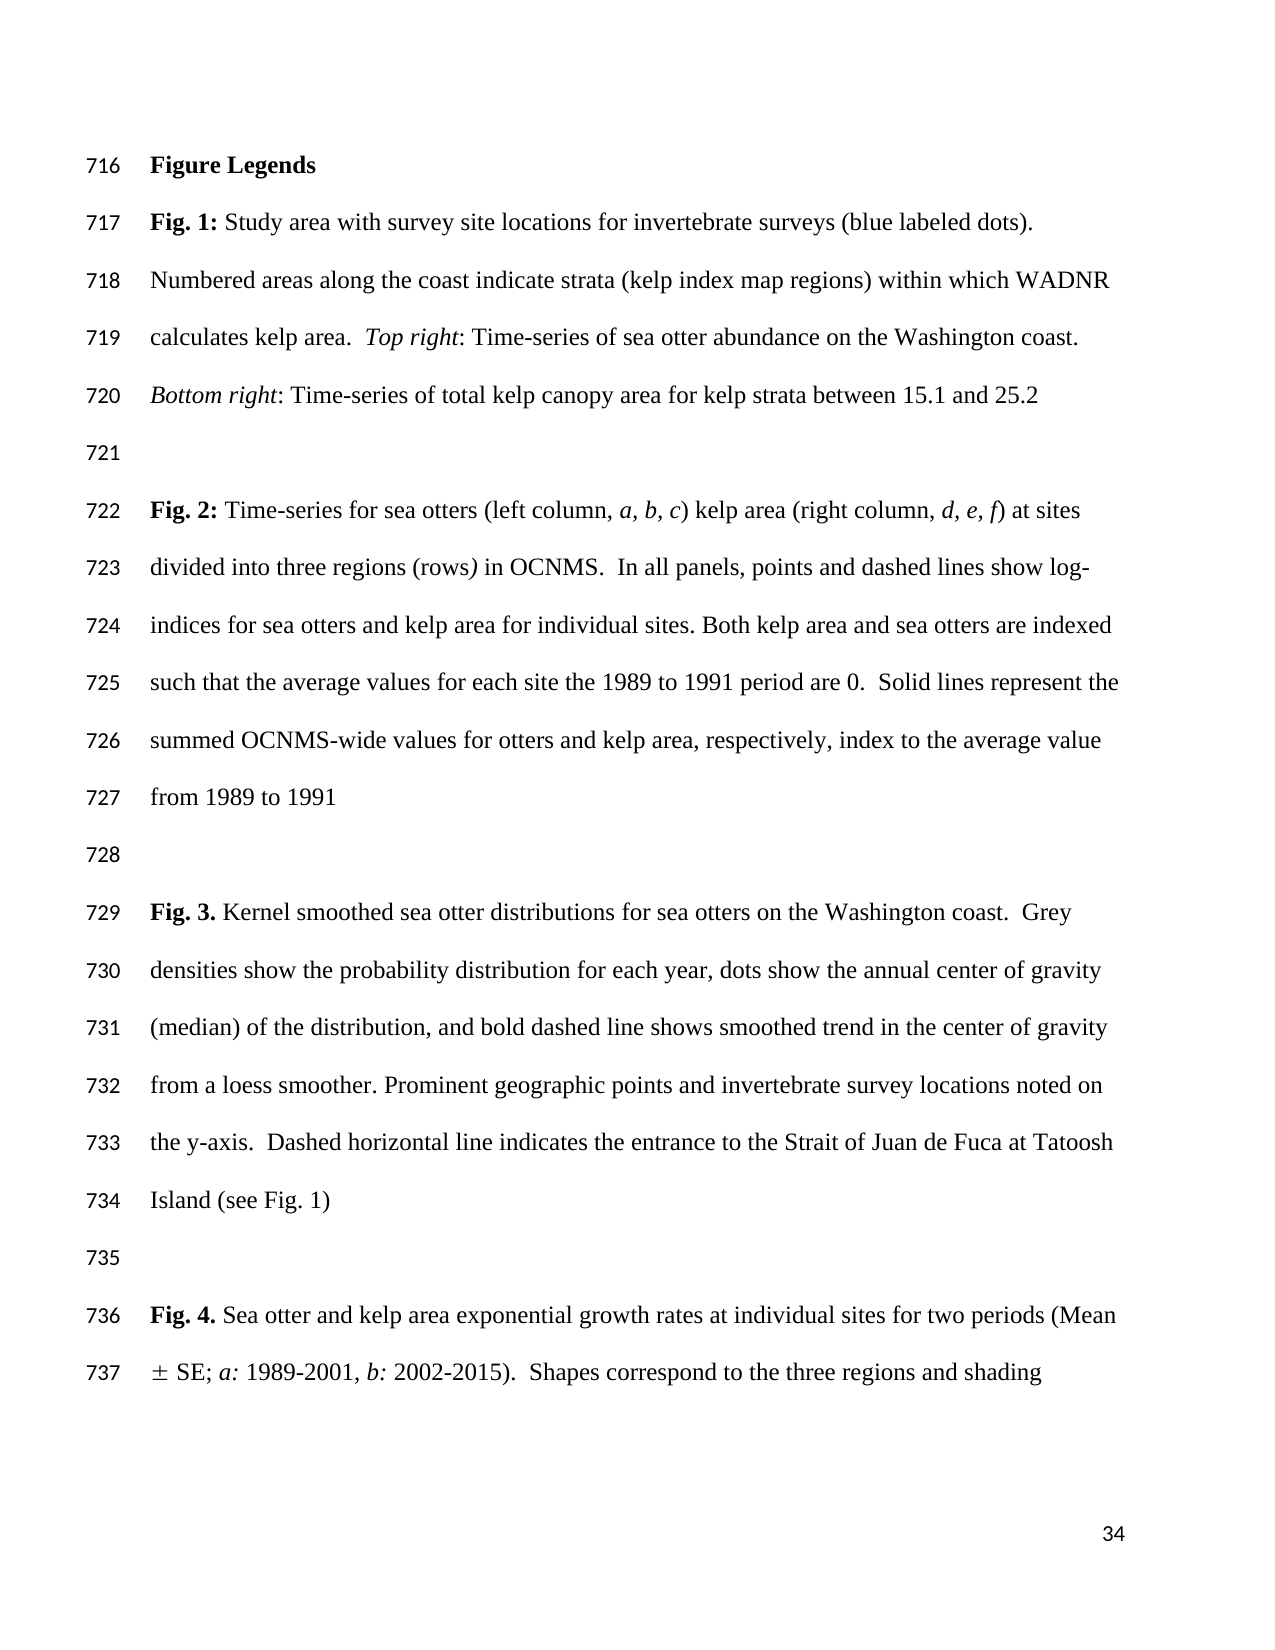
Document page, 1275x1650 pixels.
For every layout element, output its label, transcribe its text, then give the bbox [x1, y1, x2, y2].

text Figure Legends [150, 150, 1125, 179]
text Fig. 3. Kernel smoothed sea otter distributions for sea otters on the Washington coast. Grey densities show the probability distribution for each year, dots show the annual center of gravity (median) of the distribution, and bold dashed line shows smoothed trend in the center of gravity from a loess smoother. Prominent geographic points and invertebrate survey locations noted on the y-axis. Dashed horizontal line indicates the entrance to the Strait of Juan de Fuca at Tatoosh Island (see Fig. 1) [150, 897, 1125, 1214]
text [150, 1300, 1125, 1386]
text Fig. 1: Study area with survey site locations for invertebrate surveys (blue labeled dots). Numbered areas along the coast indicate strata (kelp index map regions) within which WADNR calculates kelp area. Top right: Time-series of sea otter abundance on the Washington coast. Bottom right: Time-series of total kelp canopy area for kelp strata between 15.1 and 25.2 [150, 207, 1125, 409]
text Fig. 2: Time-series for sea otters (left column, a, b, c) kelp area (right column, d, e, f) at sites divided into three regions (rows) in OCNMS. In all panels, points and dashed lines show log-indices for sea otters and kelp area for individual sites. Both kelp area and sea otters are indexed such that the average values for each site the 1989 to 1991 period are 0. Solid lines represent the summed OCNMS-wide values for otters and kelp area, respectively, index to the average value from 1989 to 1991 [150, 495, 1125, 811]
